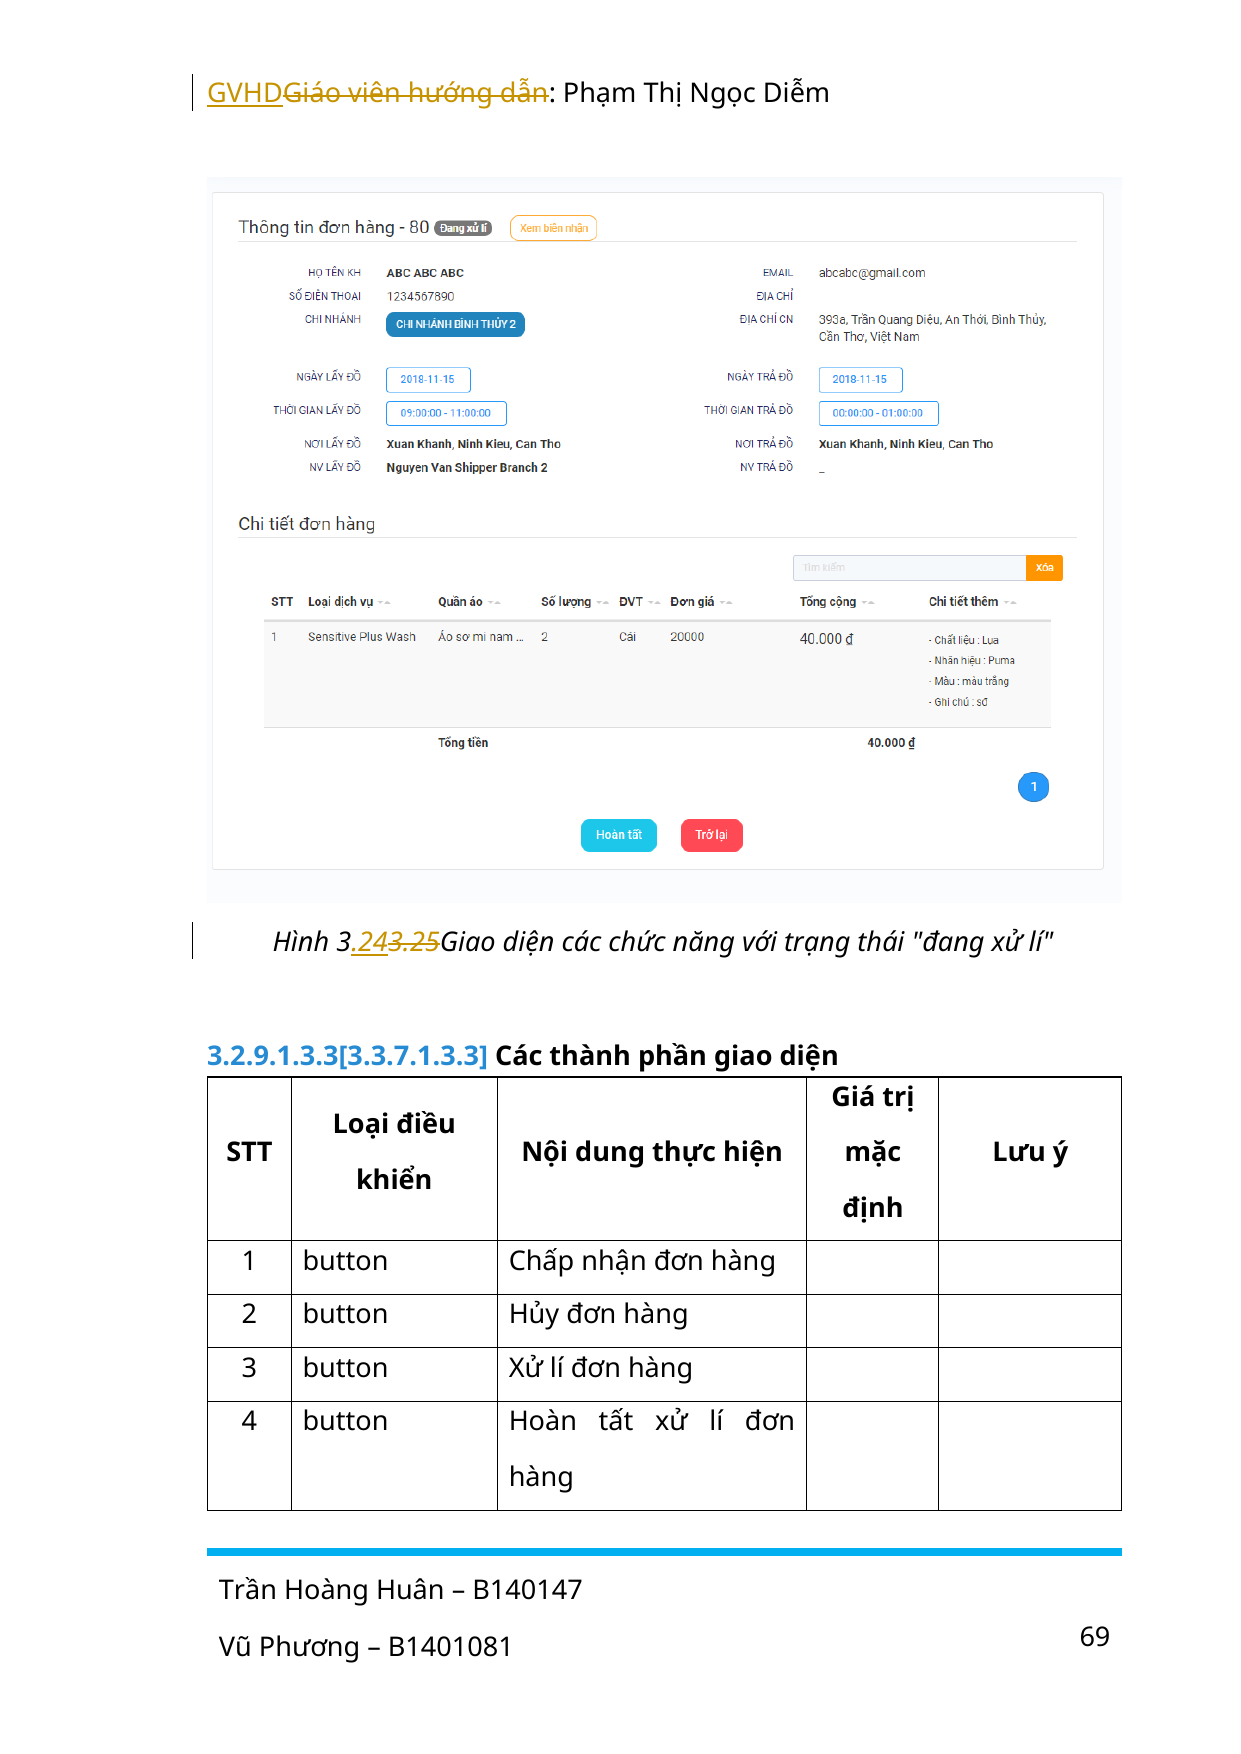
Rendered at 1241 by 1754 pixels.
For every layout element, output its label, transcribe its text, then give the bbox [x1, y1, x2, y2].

table_cell 3 [208, 1348, 291, 1401]
table_cell [939, 1295, 1121, 1347]
table_cell [807, 1241, 938, 1294]
table_cell button [292, 1241, 497, 1294]
table_cell button [292, 1402, 497, 1509]
table_header Lưu ý [939, 1078, 1121, 1240]
text Hình 3Giao diện các chức năng với trạng thái "đang xử lí" [207, 922, 1122, 959]
table_cell Xử lí đơn hàng [498, 1348, 806, 1401]
table_cell Chấp nhận đơn hàng [498, 1241, 806, 1294]
table_header Nội dung thực hiện [498, 1078, 806, 1240]
table_cell [939, 1241, 1121, 1294]
table_cell button [292, 1295, 497, 1347]
table_cell 1 [208, 1241, 291, 1294]
table_cell Hủy đơn hàng [498, 1295, 806, 1347]
table_cell button [292, 1348, 497, 1401]
table_cell Hoàn tất xử lí đơn hàng [498, 1402, 806, 1509]
table_header Loại điều khiển [292, 1078, 497, 1240]
table_cell [939, 1348, 1121, 1401]
table_cell [939, 1402, 1121, 1509]
table_cell 4 [208, 1402, 291, 1509]
table_cell [807, 1295, 938, 1347]
subtitle Các thành phần giao diện [207, 1037, 1122, 1073]
table_cell 2 [208, 1295, 291, 1347]
table_header STT [208, 1078, 291, 1240]
picture [206, 177, 1123, 903]
table_cell [807, 1348, 938, 1401]
table_header Giá trị mặc định [807, 1078, 938, 1240]
table_cell [807, 1402, 938, 1509]
